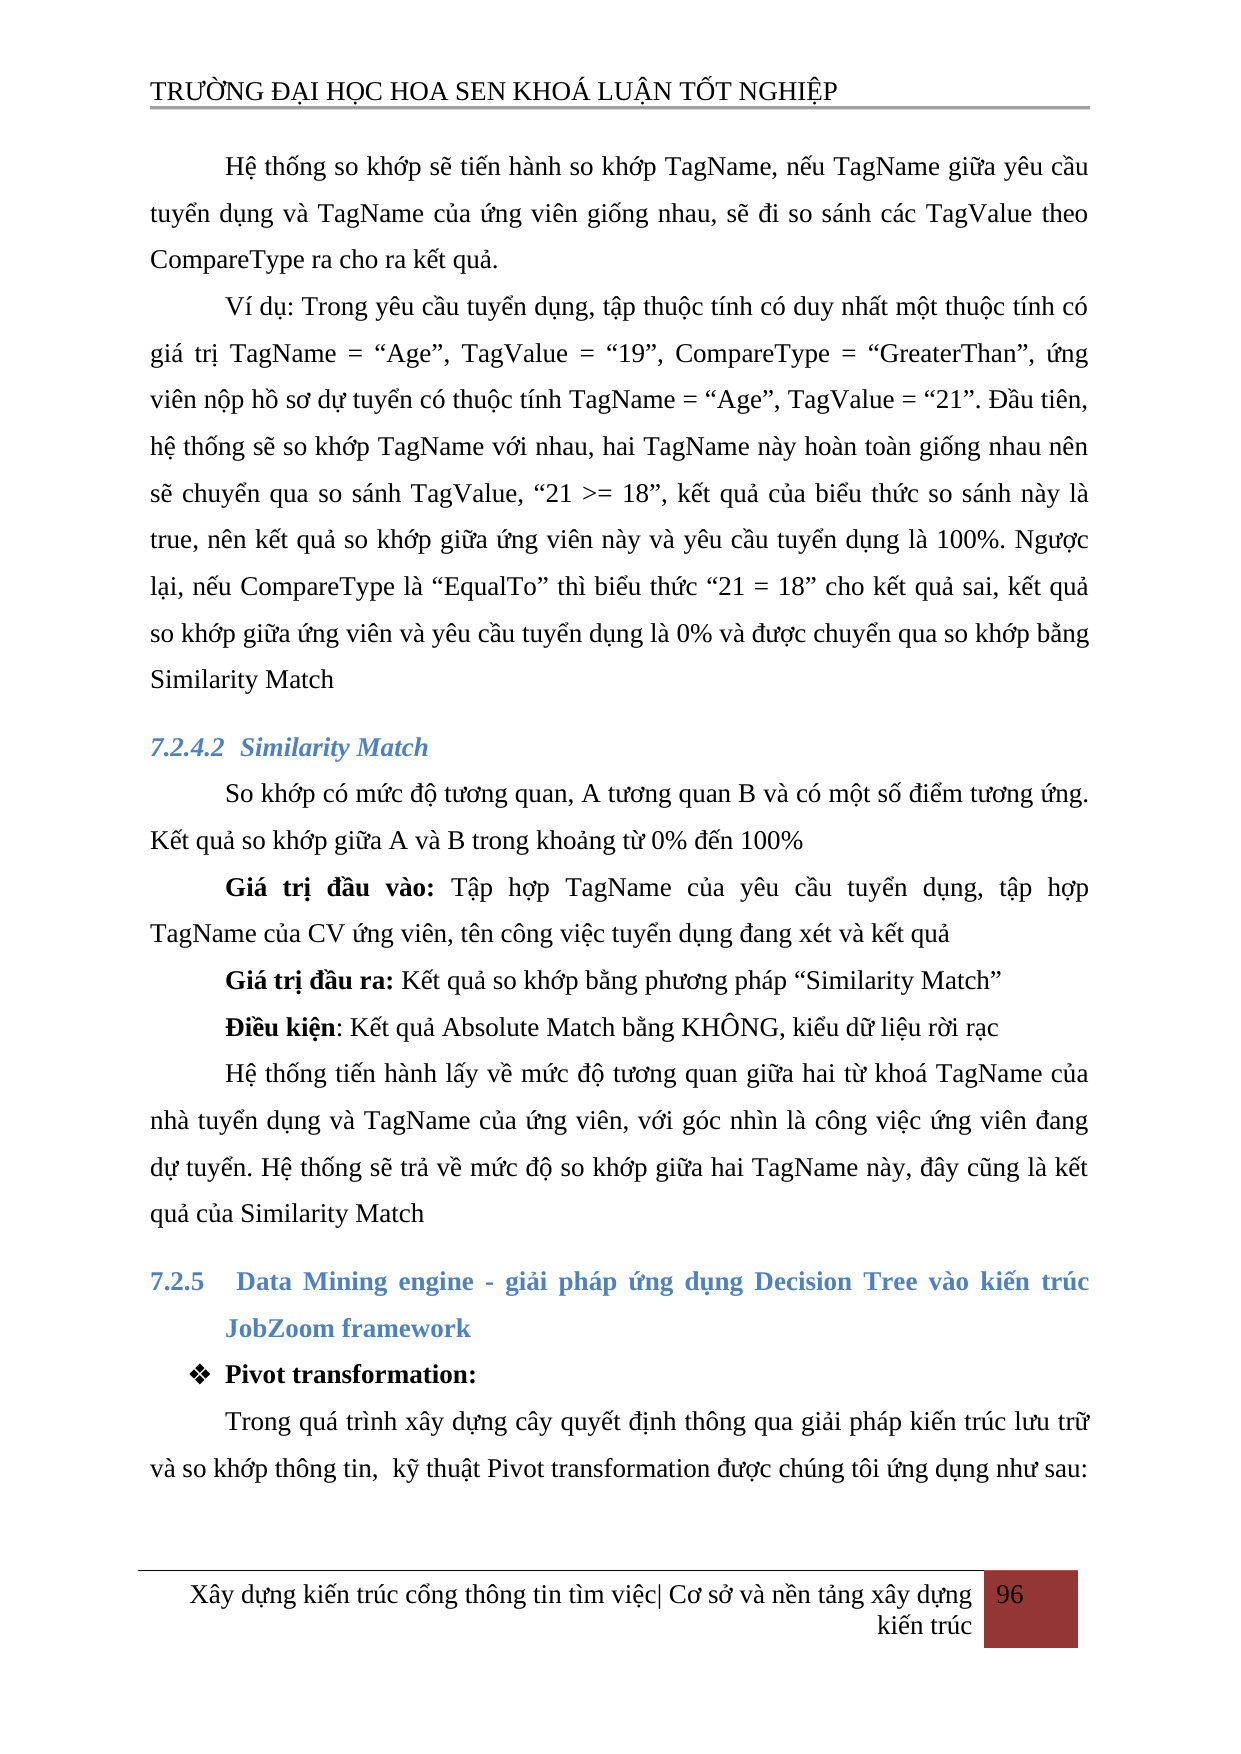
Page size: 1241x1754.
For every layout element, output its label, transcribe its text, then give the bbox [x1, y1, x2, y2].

text Hệ thống so khớp sẽ tiến hành so khớp TagName, nếu TagName giữa yêu cầu tuyển dụng và TagName của ứng viên giống nhau, sẽ đi so sánh các TagValue theo CompareType ra cho ra kết quả. [150, 150, 1090, 274]
text Giá trị đầu vào: Tập hợp TagName của yêu cầu tuyển dụng, tập hợp TagName của CV ứng viên, tên công việc tuyển dụng đang xét và kết quả [150, 871, 1090, 949]
text Ví dụ: Trong yêu cầu tuyển dụng, tập thuộc tính có duy nhất một thuộc tính có giá trị TagName = “Age”, TagValue = “19”, CompareType = “GreaterThan”, ứng viên nộp hồ sơ dự tuyển có thuộc tính TagName = “Age”, TagValue = “21”. Đầu tiên, hệ thống sẽ so khớp TagName với nhau, hai TagName này hoàn toàn giống nhau nên sẽ chuyển qua so sánh TagValue, “21 >= 18”, kết quả của biểu thức so sánh này là true, nên kết quả so khớp giữa ứng viên này và yêu cầu tuyển dụng là 100%. Ngược lại, nếu CompareType là “EqualTo” thì biểu thức “21 = 18” cho kết quả sai, kết quả so khớp giữa ứng viên và yêu cầu tuyển dụng là 0% và được chuyển qua so khớp bằng Similarity Match [150, 290, 1090, 694]
subtitle Similarity Match [150, 731, 1090, 762]
list Điều kiện: Kết quả Absolute Match bằng KHÔNG, kiểu dữ liệu rời rạc [150, 1011, 1090, 1042]
text Giá trị đầu ra: Kết quả so khớp bằng phương pháp “Similarity Match” [150, 964, 1090, 995]
list Pivot transformation: [187, 1358, 1090, 1389]
subtitle Data Mining engine - giải pháp ứng dụng Decision Tree vào kiến trúc JobZoom framework [150, 1265, 1090, 1343]
list Hệ thống tiến hành lấy về mức độ tương quan giữa hai từ khoá TagName của nhà tuyển dụng và TagName của ứng viên, với góc nhìn là công việc ứng viên đang dự tuyển. Hệ thống sẽ trả về mức độ so khớp giữa hai TagName này, đây cũng là kết quả của Similarity Match [150, 1057, 1090, 1229]
text Trong quá trình xây dựng cây quyết định thông qua giải pháp kiến trúc lưu trữ và so khớp thông tin, kỹ thuật Pivot transformation được chúng tôi ứng dụng như sau: [150, 1405, 1090, 1483]
text So khớp có mức độ tương quan, A tương quan B và có một số điểm tương ứng. Kết quả so khớp giữa A và B trong khoảng từ 0% đến 100% [150, 777, 1090, 855]
